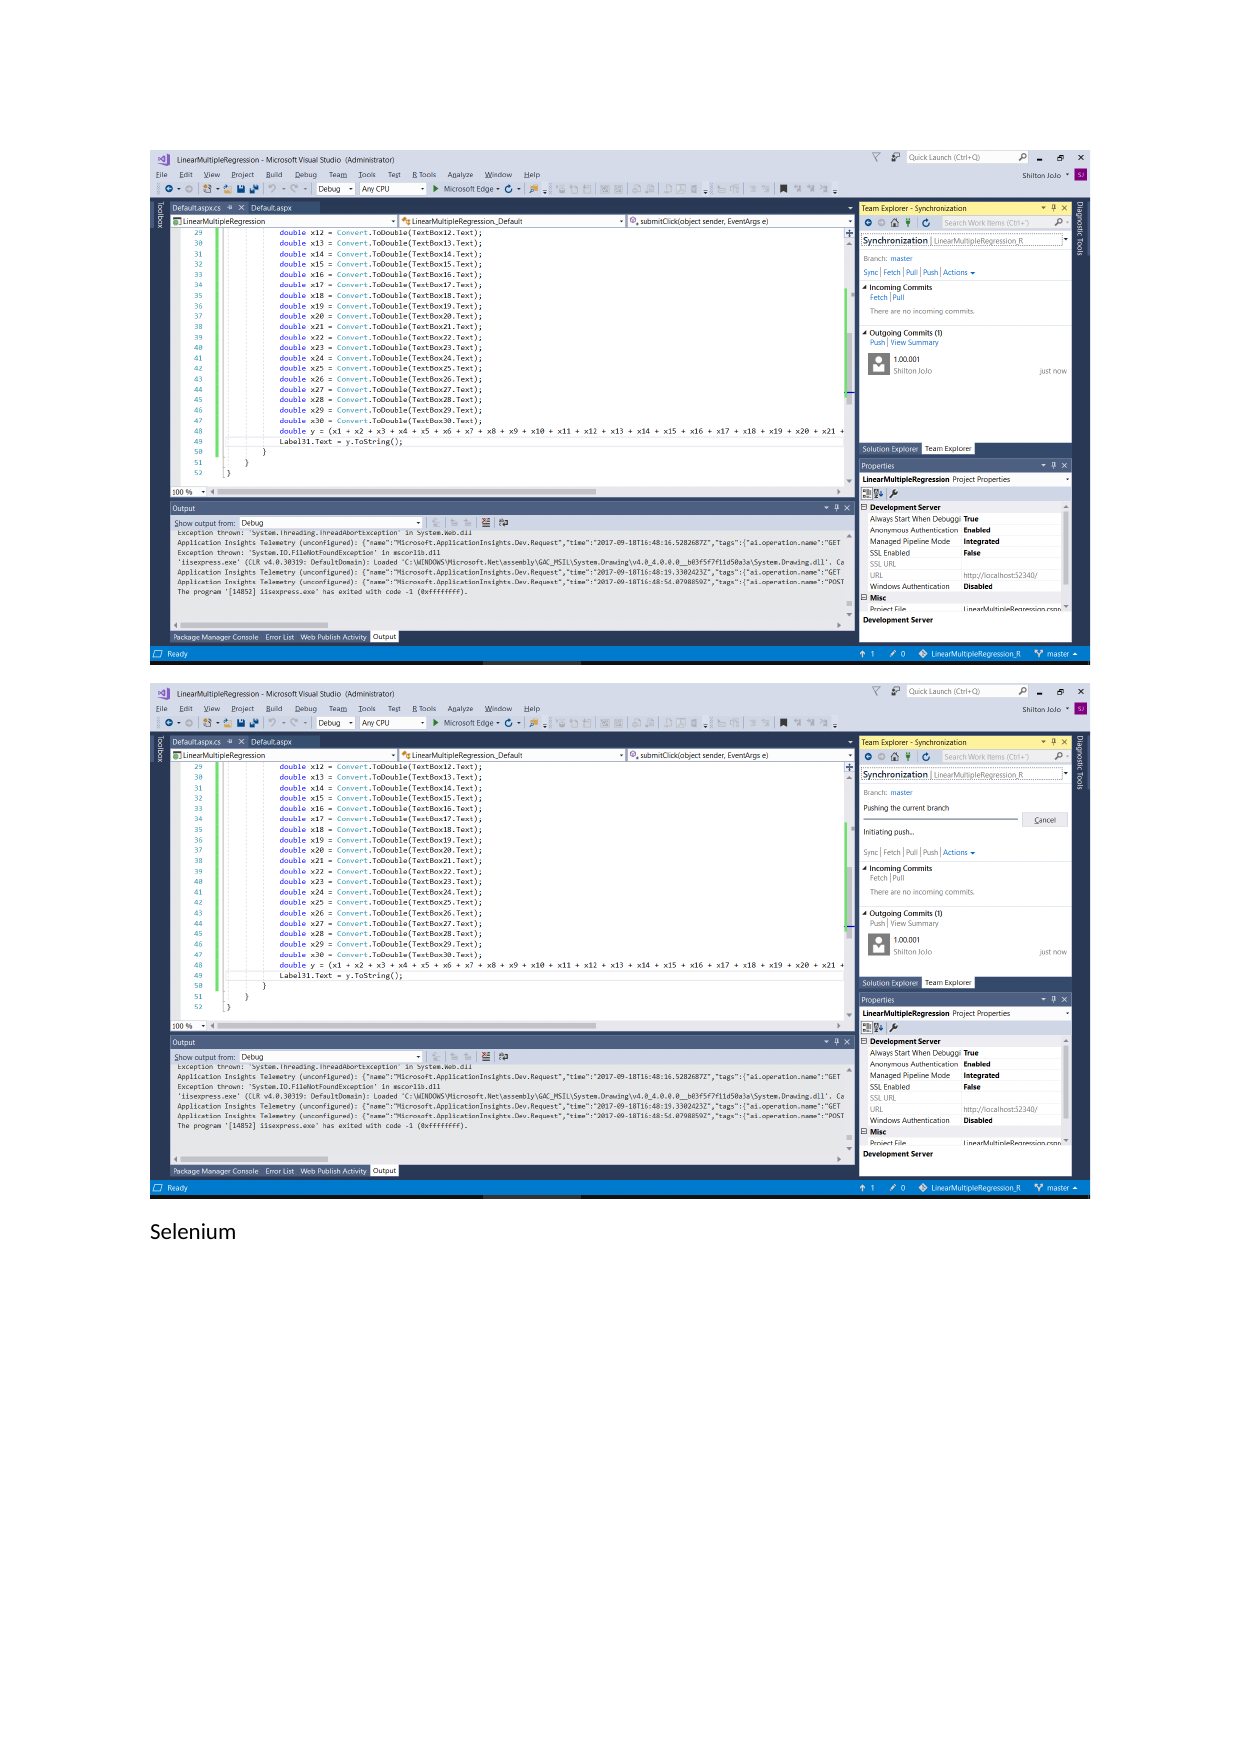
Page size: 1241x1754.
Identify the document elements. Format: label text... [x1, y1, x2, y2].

picture [150, 683, 1091, 1199]
text Selenium [150, 1217, 1090, 1245]
picture [150, 150, 1091, 665]
